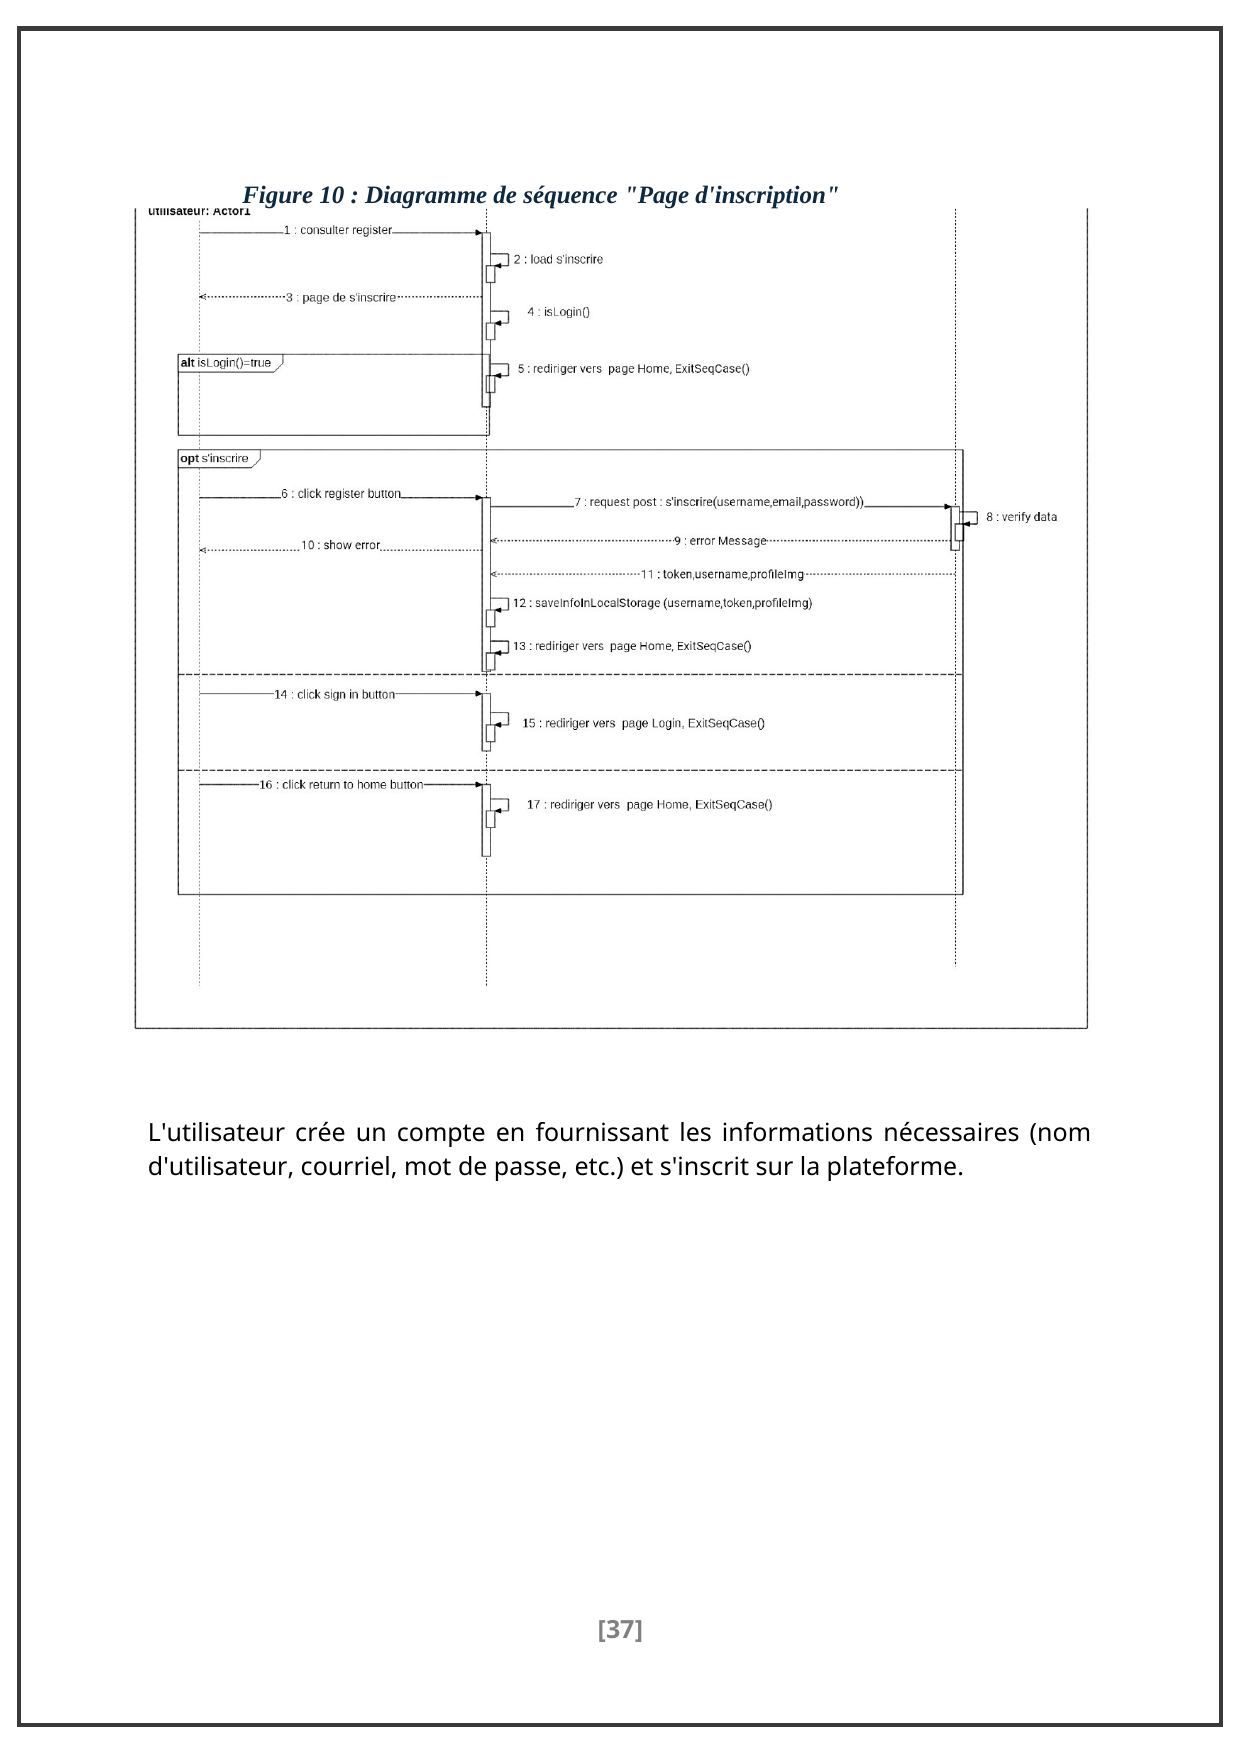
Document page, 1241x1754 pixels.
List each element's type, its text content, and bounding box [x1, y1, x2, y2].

text L'utilisateur crée un compte en fournissant les informations nécessaires (nom d'utilisateur, courriel, mot de passe, etc.) et s'inscrit sur la plateforme. [148, 1115, 1093, 1183]
picture [129, 209, 1111, 1052]
